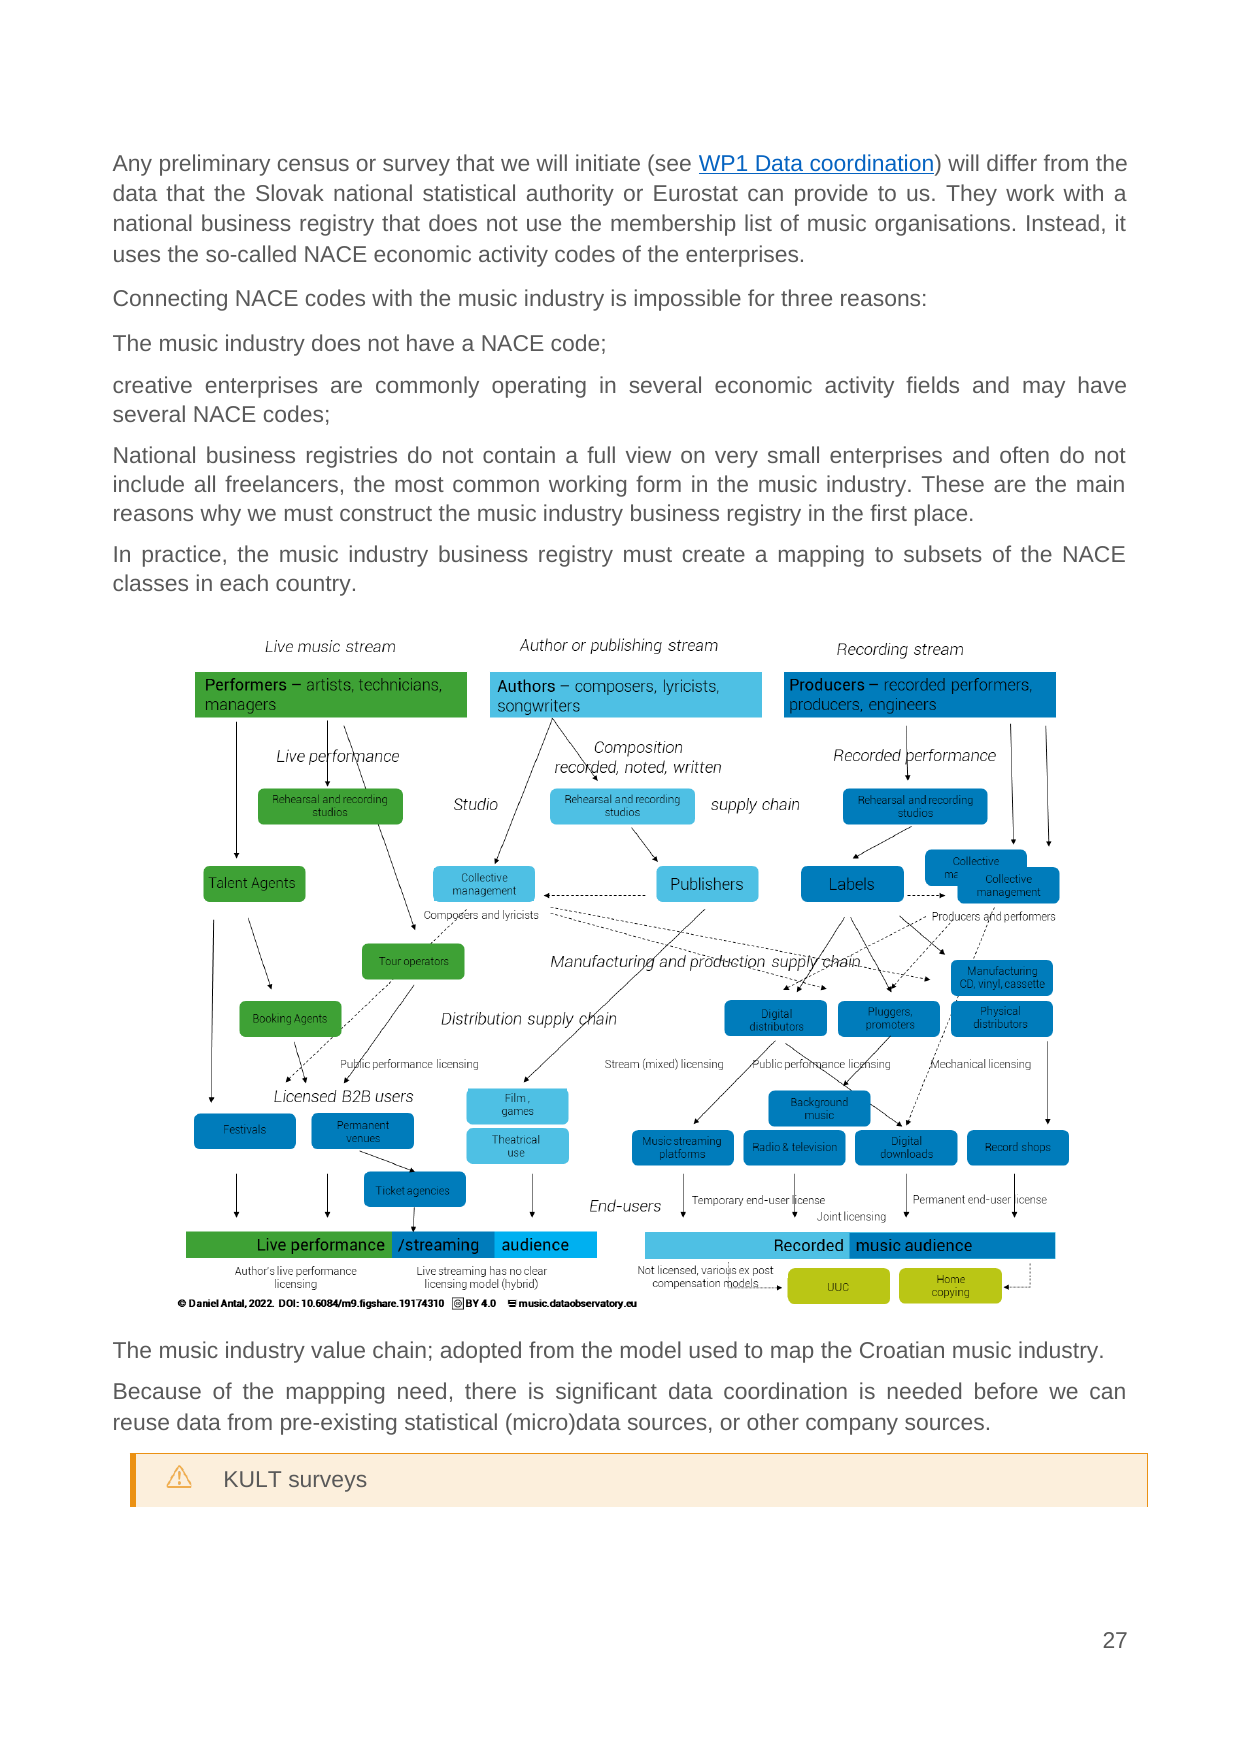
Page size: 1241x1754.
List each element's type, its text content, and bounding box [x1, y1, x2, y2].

picture [163, 624, 1077, 1310]
table_header KULT surveys [136, 1454, 1147, 1507]
text Any preliminary census or survey that we will initiate (see WP1 Data coordination) will differ from the data that the Slovak national statistical authority or Eurostat can provide to us. They work with a national business registry that does not use the membership list of music organisations. Instead, it uses the so-called NACE economic activity codes of the enterprises. [112, 150, 1128, 267]
table_header The music industry value chain; adopted from the model used to map the Croatian music industry. [113, 612, 1128, 1324]
text Connecting NACE codes with the music industry is impossible for three reasons: [112, 285, 1128, 312]
picture [166, 1463, 192, 1489]
text Because of the mappping need, there is significant data coordination is needed before we can reuse data from pre-existing statistical (micro)data sources, or other company sources. [112, 1378, 1128, 1435]
